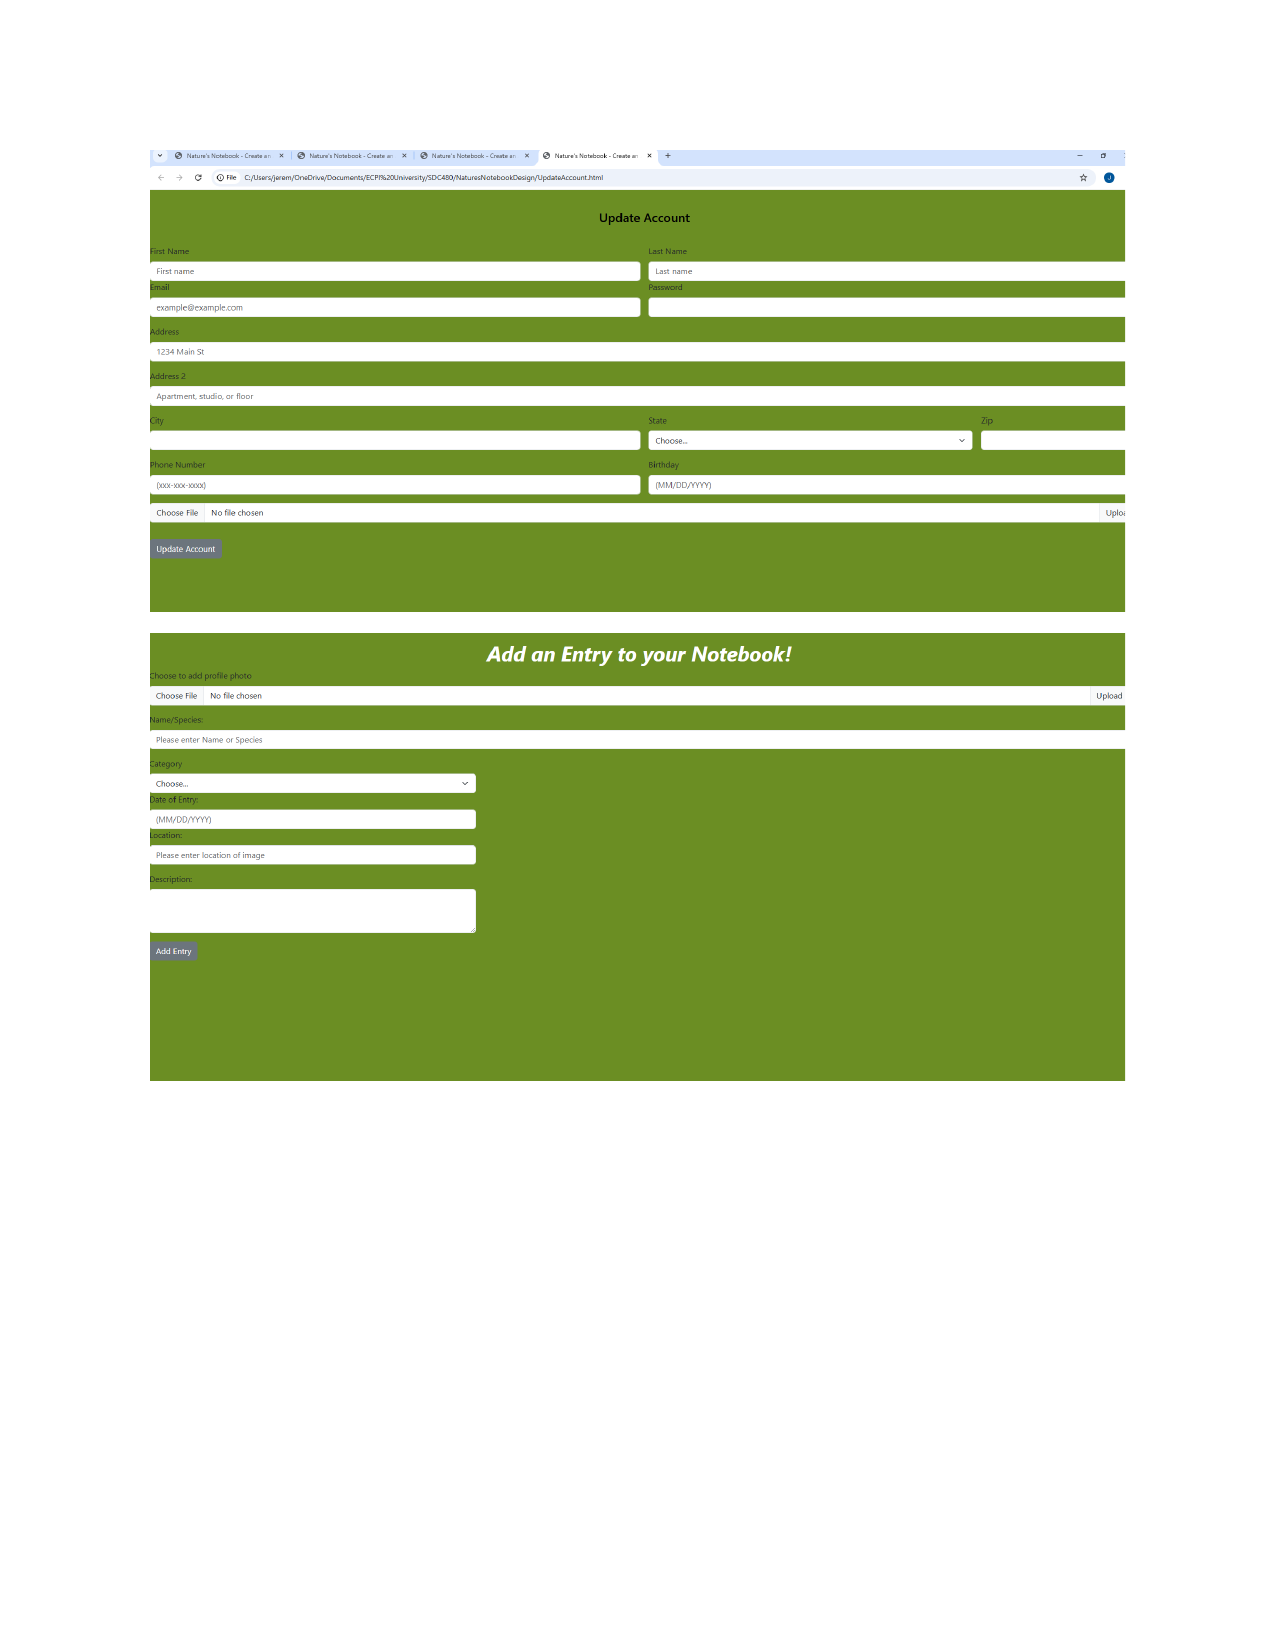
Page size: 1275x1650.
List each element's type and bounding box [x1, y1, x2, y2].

picture [150, 150, 1125, 612]
picture [150, 633, 1125, 1081]
